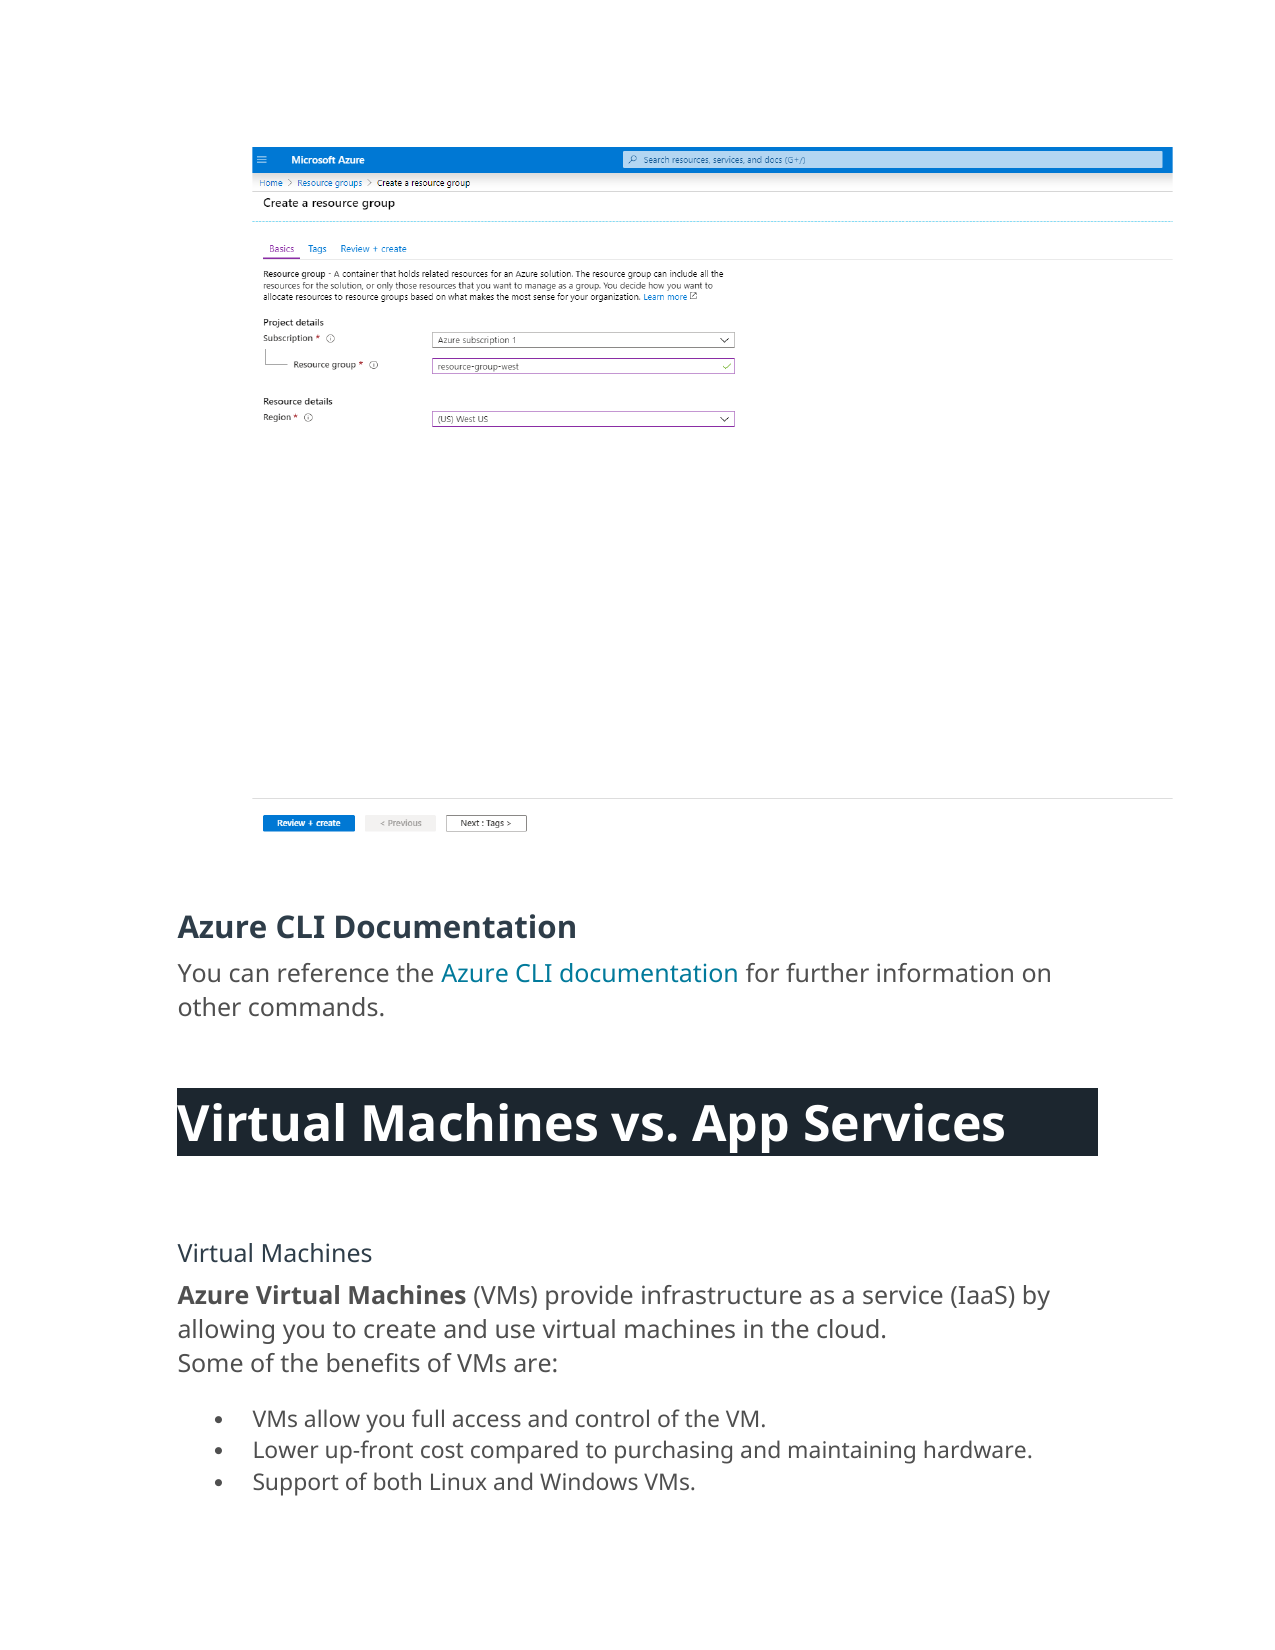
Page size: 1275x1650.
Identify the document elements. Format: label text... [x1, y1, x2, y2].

list Support of both Linux and Windows VMs. [215, 1466, 1098, 1497]
text Some of the benefits of VMs are: [177, 1346, 1098, 1380]
list VMs allow you full access and control of the VM. [215, 1403, 1098, 1434]
subtitle Azure CLI Documentation [177, 905, 1098, 948]
picture [252, 147, 1173, 848]
text You can reference the Azure CLI documentation for further information on other commands. [177, 956, 1098, 1024]
subtitle Virtual Machines vs. App Services [177, 1088, 1098, 1156]
text Azure Virtual Machines (VMs) provide infrastructure as a service (IaaS) by allowing you to create and use virtual machines in the cloud. [177, 1278, 1098, 1346]
subtitle Virtual Machines [177, 1236, 1098, 1270]
list Lower up-front cost compared to purchasing and maintaining hardware. [215, 1434, 1098, 1466]
